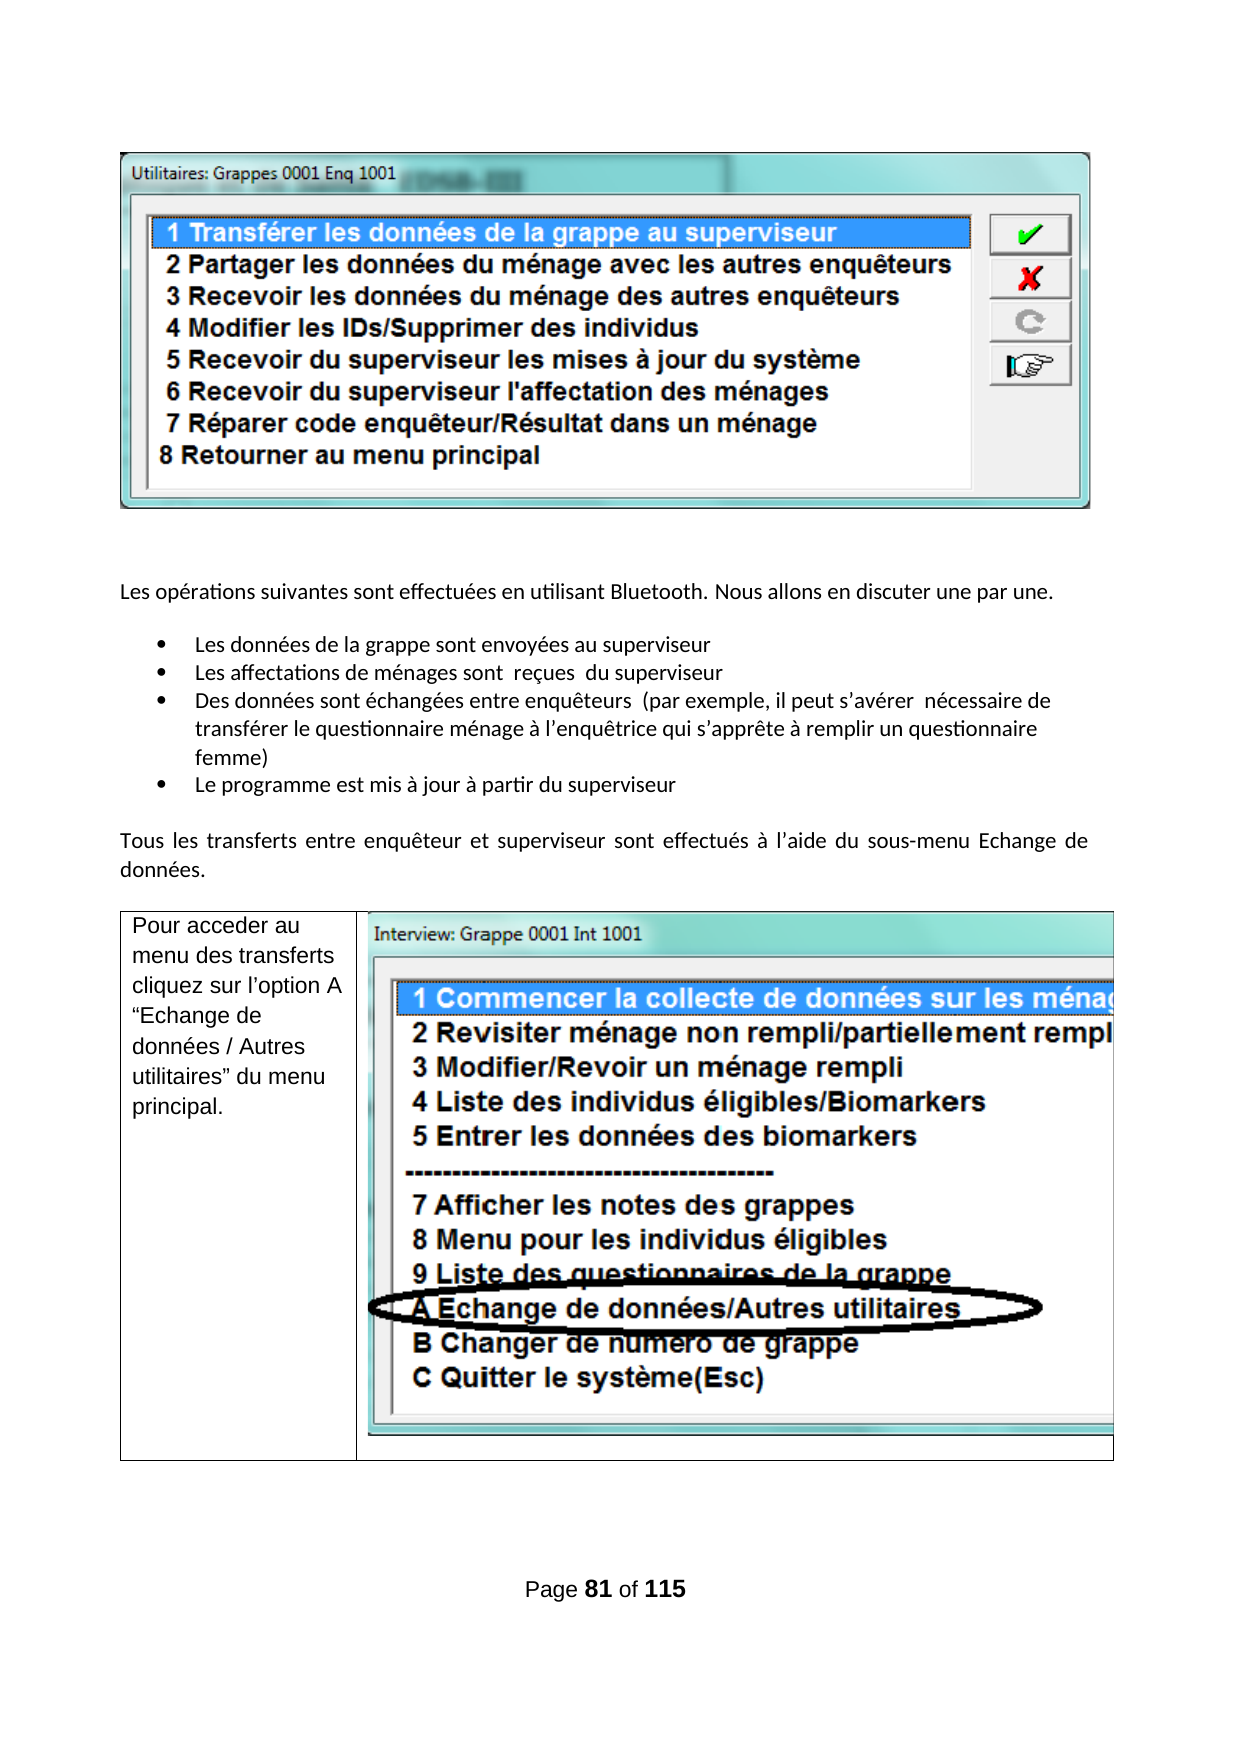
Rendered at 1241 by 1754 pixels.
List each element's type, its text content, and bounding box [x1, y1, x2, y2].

table_header [357, 912, 1113, 1460]
list Les affectations de ménages sont reçues du superviseur [157, 658, 1090, 687]
picture [367, 911, 1114, 1436]
list Des données sont échangées entre enquêteurs (par exemple, il peut s’avérer nécessaire de transférer le questionnaire ménage à l’enquêtrice qui s’apprête à remplir un questionnaire femme) [157, 687, 1090, 771]
picture [120, 152, 1091, 509]
text Les opérations suivantes sont effectuées en utilisant Bluetooth. Nous allons en discuter une par une. [120, 577, 1090, 606]
text Tous les transferts entre enquêteur et superviseur sont effectués à l’aide du sous-menu Echange de données. [120, 827, 1090, 883]
list Les données de la grappe sont envoyées au superviseur [157, 631, 1090, 658]
list Le programme est mis à jour à partir du superviseur [157, 771, 1090, 799]
table_header Pour acceder au menu des transferts cliquez sur l’option A “Echange de données / Autres utilitaires” du menu principal. [121, 912, 356, 1460]
